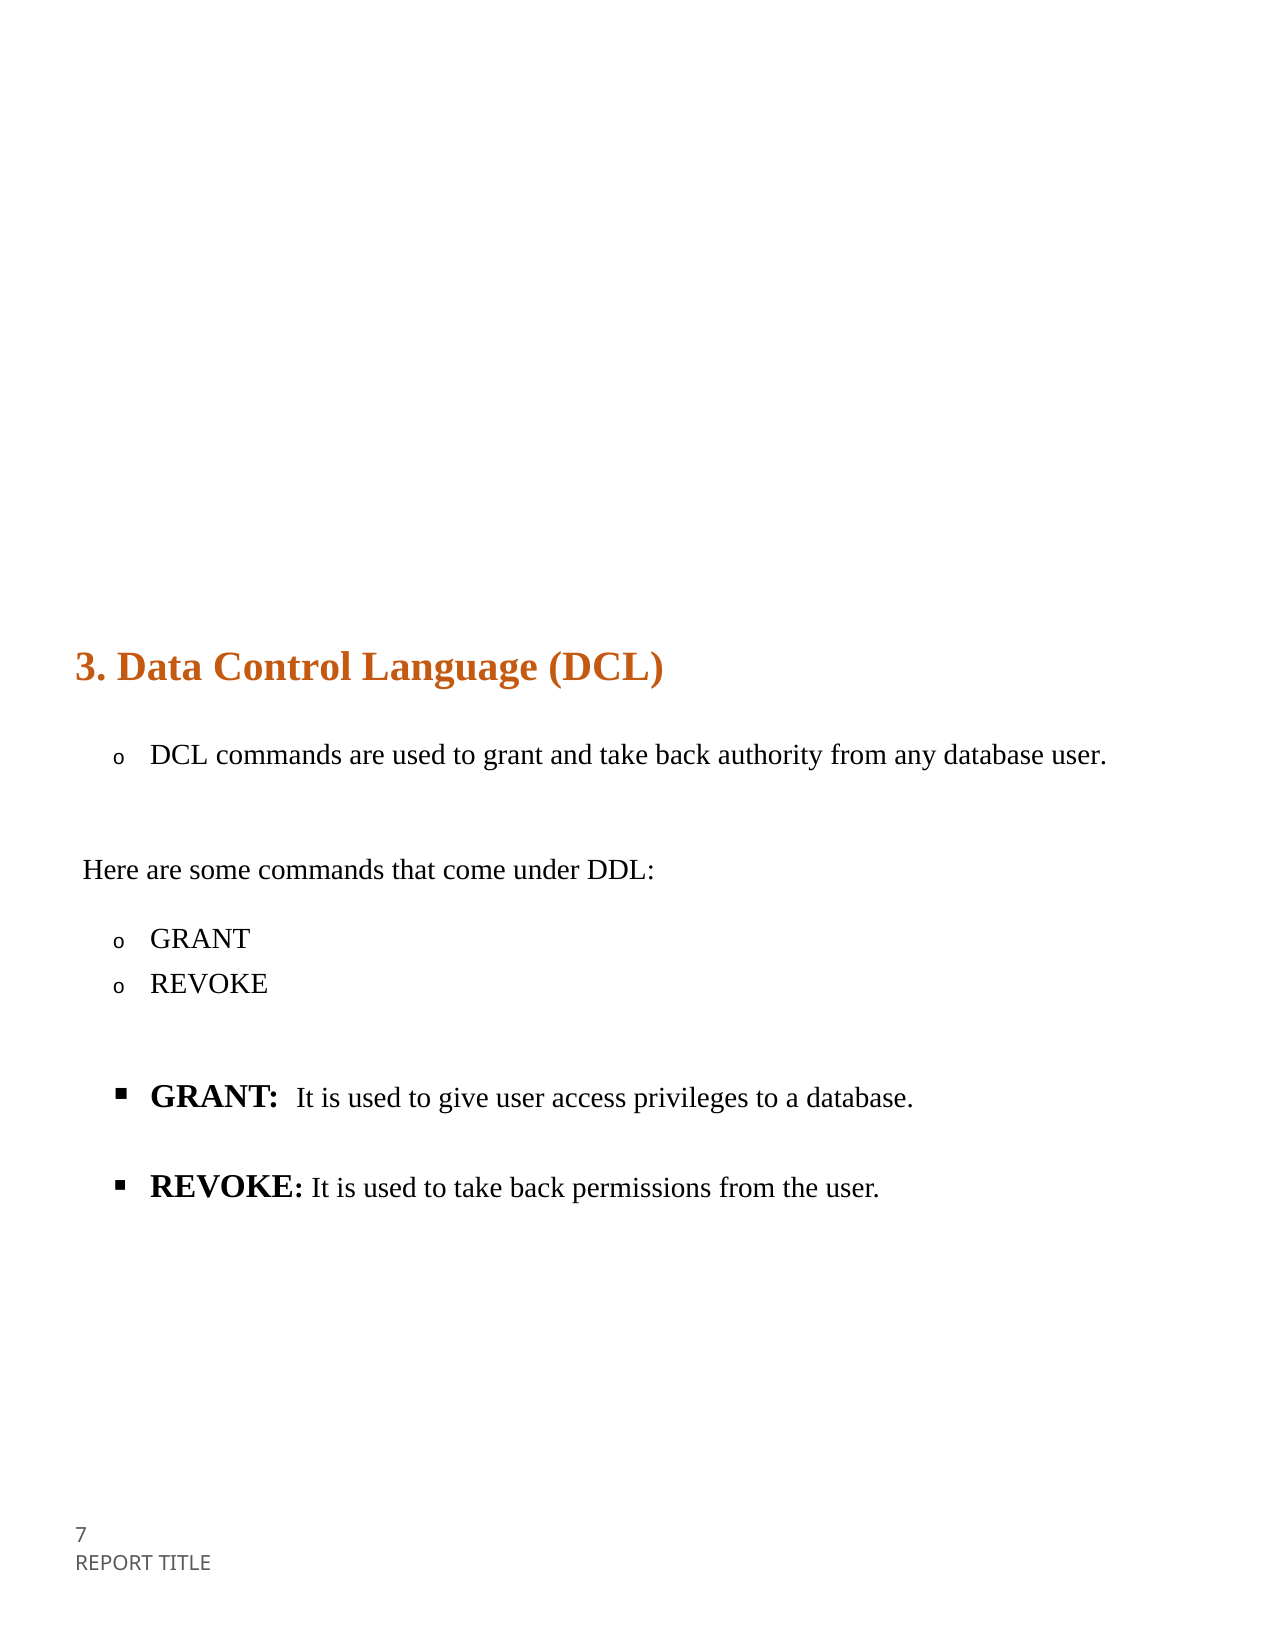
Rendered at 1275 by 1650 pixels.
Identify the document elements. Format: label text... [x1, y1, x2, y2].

list REVOKE: It is used to take back permissions from the user. [112, 1166, 304, 1204]
list GRANT [112, 915, 1200, 954]
text 3. Data Control Language (DCL) [75, 641, 1200, 689]
list DCL commands are used to grant and take back authority from any database user. [112, 737, 1200, 771]
list GRANT: It is used to give user access privileges to a database. [112, 1077, 1200, 1116]
list REVOKE [112, 961, 1200, 999]
text Here are some commands that come under DDL: [75, 852, 1200, 886]
list REVOKE: It is used to take back permissions from the user. [311, 1166, 1200, 1204]
